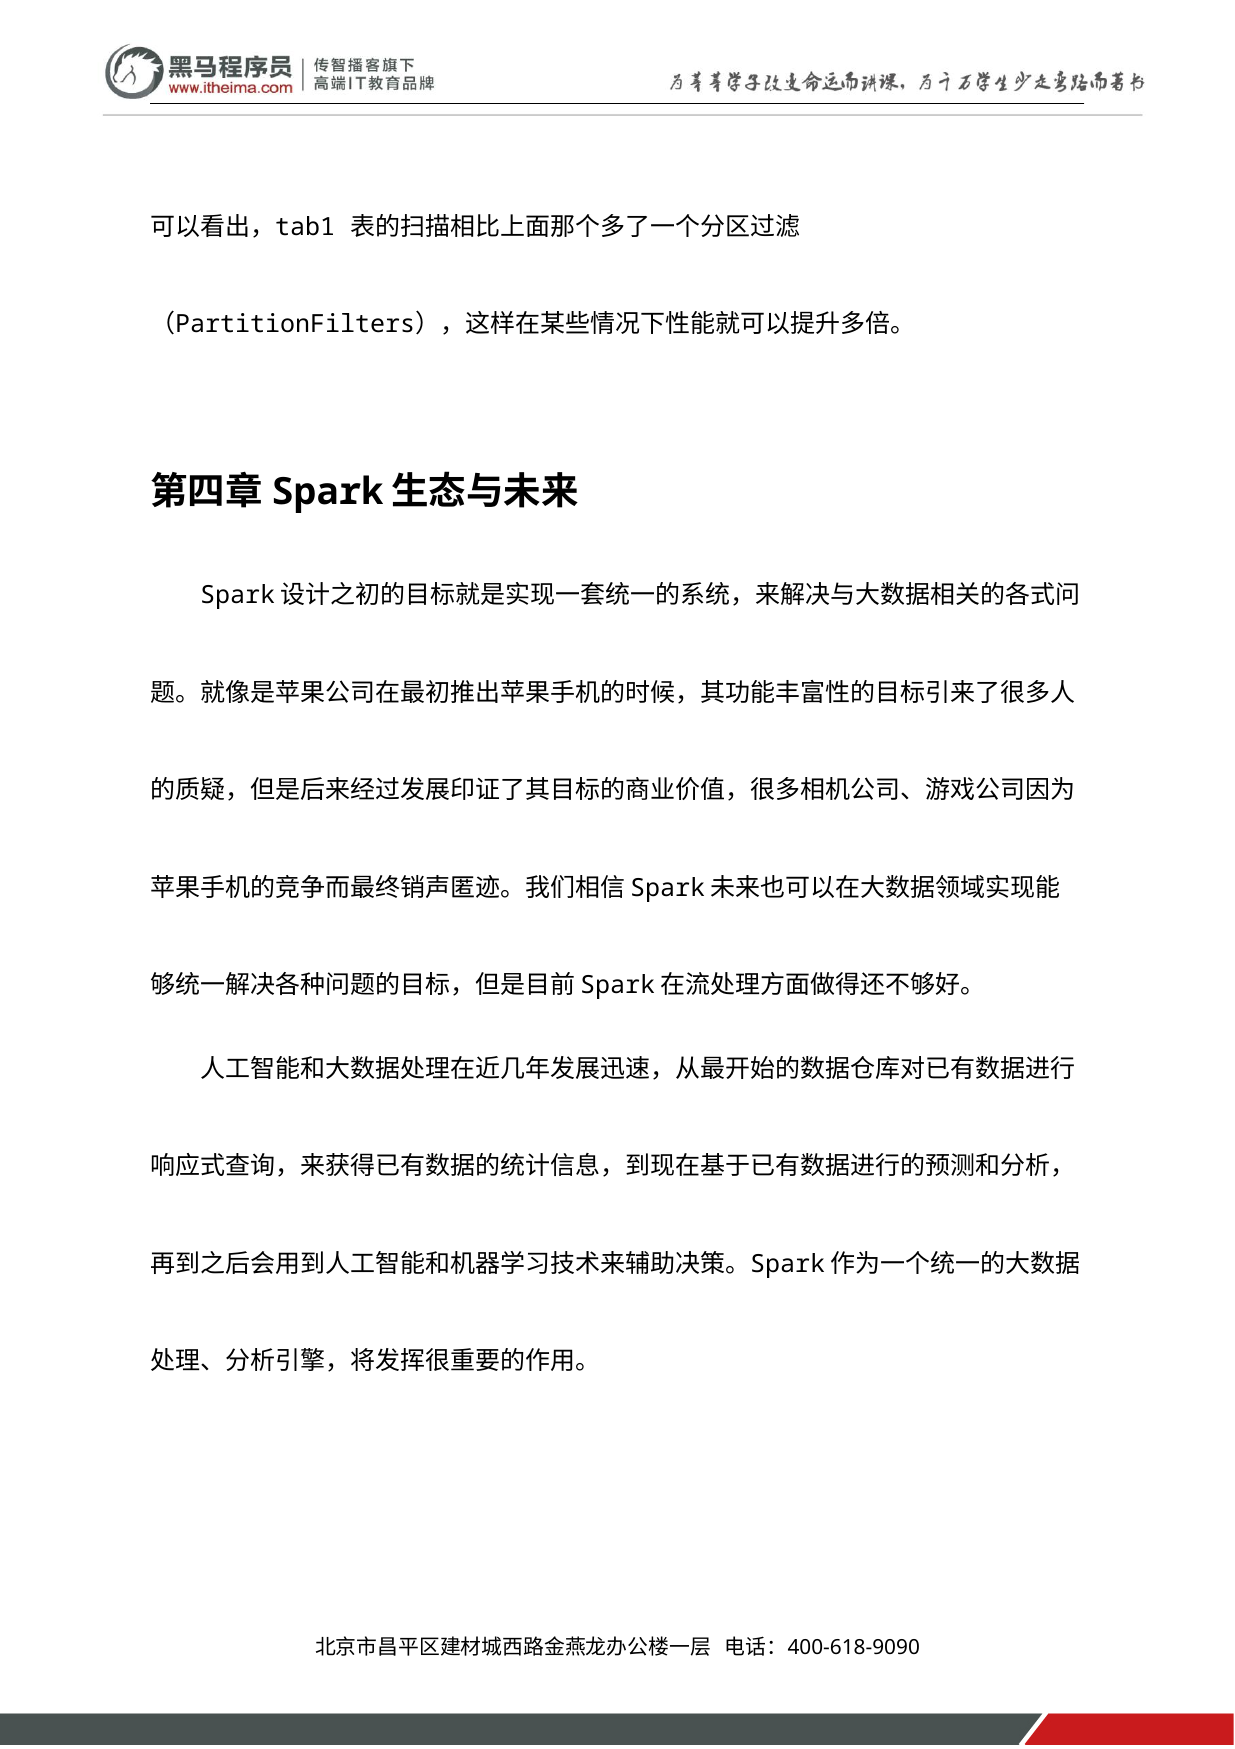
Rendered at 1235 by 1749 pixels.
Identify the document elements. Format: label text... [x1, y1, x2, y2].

picture [0, 0, 1235, 123]
text 可以看出，tab1 表的扫描相比上面那个多了一个分区过滤（PartitionFilters），这样在某些情况下性能就可以提升多倍。 [150, 192, 1084, 354]
text 人工智能和大数据处理在近几年发展迅速，从最开始的数据仓库对已有数据进行响应式查询，来获得已有数据的统计信息，到现在基于已有数据进行的预测和分析，再到之后会用到人工智能和机器学习技术来辅助决策。Spark作为一个统一的大数据处理、分析引擎，将发挥很重要的作用。 [150, 1034, 1084, 1391]
subtitle Spark生态与未来 [150, 456, 1084, 521]
picture [0, 1654, 1234, 1745]
text Spark设计之初的目标就是实现一套统一的系统，来解决与大数据相关的各式问题。就像是苹果公司在最初推出苹果手机的时候，其功能丰富性的目标引来了很多人的质疑，但是后来经过发展印证了其目标的商业价值，很多相机公司、游戏公司因为苹果手机的竞争而最终销声匿迹。我们相信Spark未来也可以在大数据领域实现能够统一解决各种问题的目标，但是目前Spark在流处理方面做得还不够好。 [150, 561, 1084, 1016]
